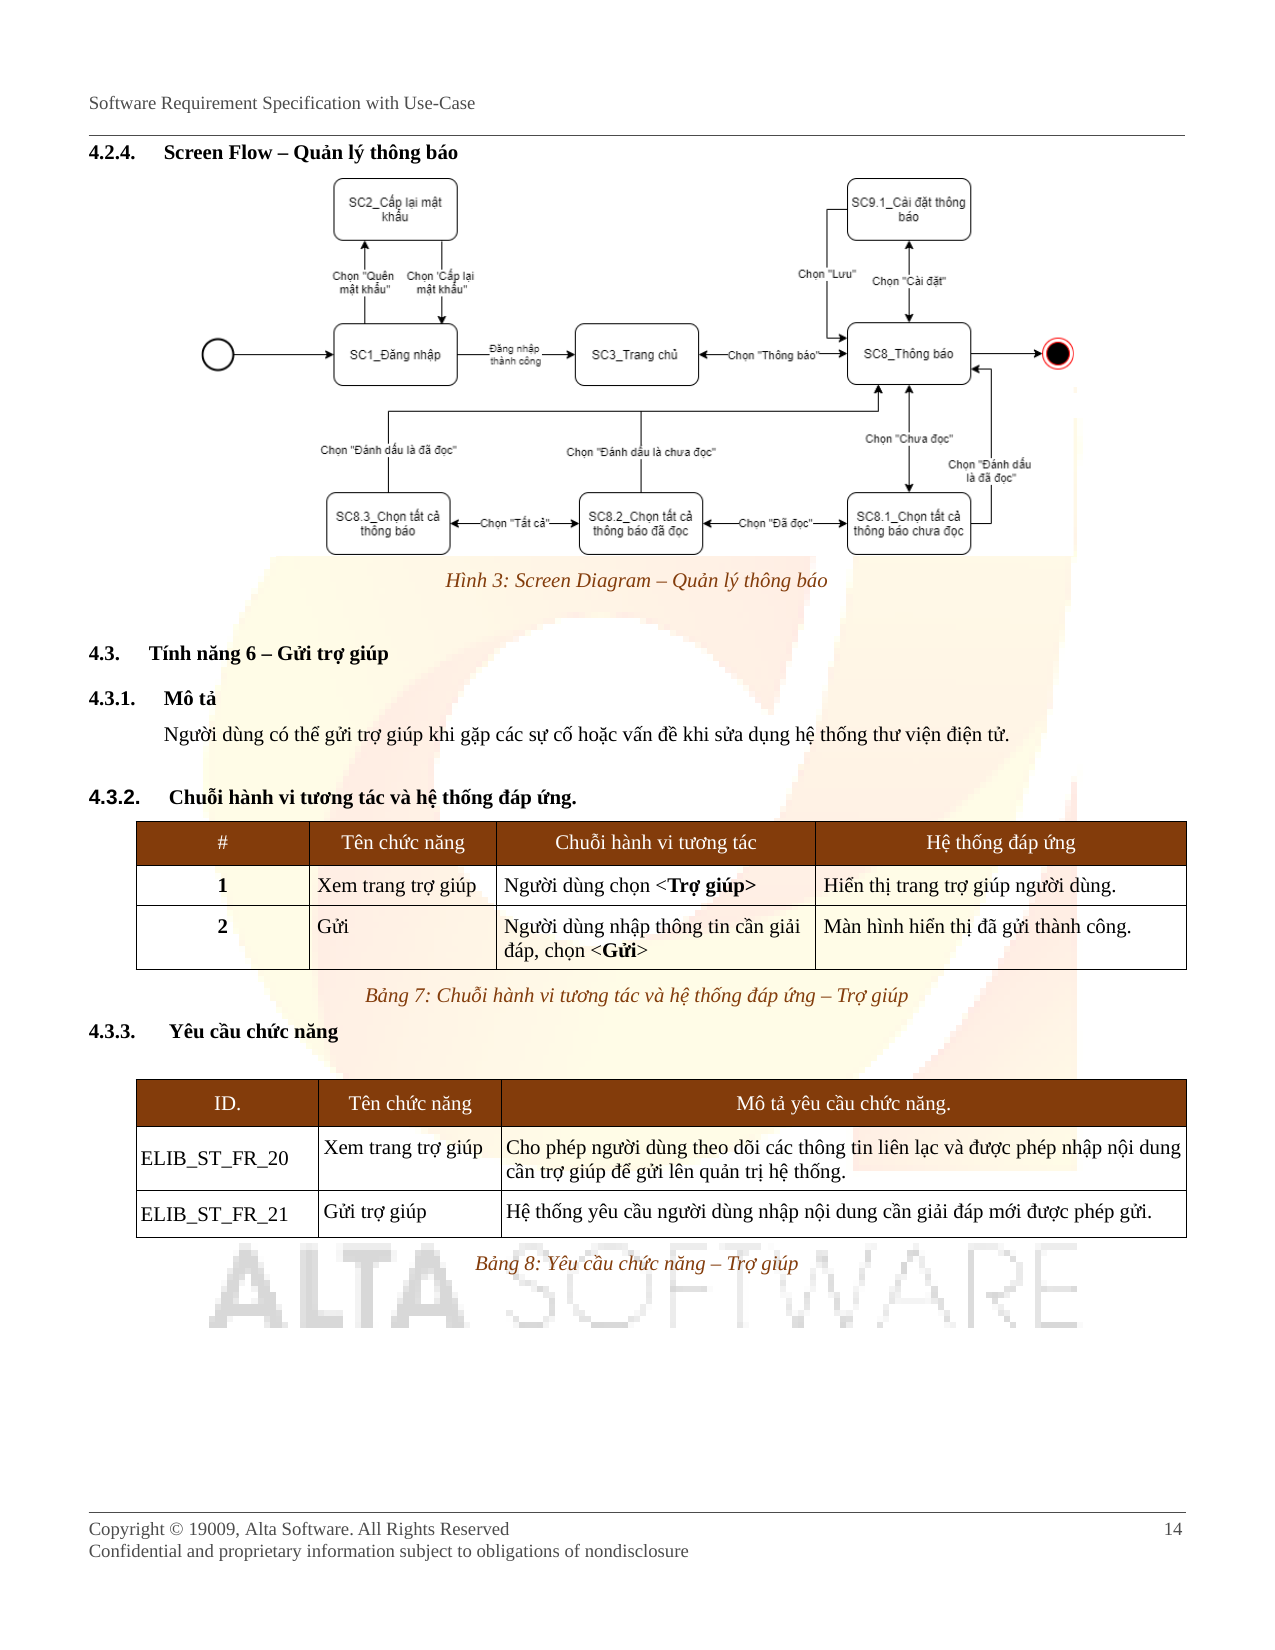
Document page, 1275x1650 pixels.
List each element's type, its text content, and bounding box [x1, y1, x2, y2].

table_cell Xem trang trợ giúp [310, 866, 496, 905]
table_cell 1 [137, 866, 309, 905]
table_cell Màn hình hiển thị đã gửi thành công. [816, 906, 1186, 969]
table_cell Hiển thị trang trợ giúp người dùng. [816, 866, 1186, 905]
text Người dùng có thể gửi trợ giúp khi gặp các sự cố hoặc vấn đề khi sửa dụng hệ thống thư viện điện tử. [88, 722, 1186, 746]
table_header Chuỗi hành vi tương tác [497, 822, 815, 865]
table_cell 2 [137, 906, 309, 969]
table_header ID. [137, 1080, 318, 1126]
table_header # [137, 822, 309, 865]
table_cell Gửi trợ giúp [319, 1191, 501, 1237]
table_header Mô tả yêu cầu chức năng. [502, 1080, 1186, 1126]
table_cell Cho phép người dùng theo dõi các thông tin liên lạc và được phép nhập nội dung cần trợ giúp để gửi lên quản trị hệ thống. [502, 1127, 1186, 1190]
picture [201, 178, 1074, 556]
table_header Tên chức năng [319, 1080, 501, 1126]
subtitle Chuỗi hành vi tương tác và hệ thống đáp ứng. [88, 785, 1186, 809]
table_header Tên chức năng [310, 822, 496, 865]
table_cell Người dùng chọn <Trợ giúp> [497, 866, 815, 905]
table_cell Người dùng nhập thông tin cần giải đáp, chọn <Gửi> [497, 906, 815, 969]
table_cell ELIB_ST_FR_20 [137, 1127, 318, 1190]
subtitle Mô tả [88, 686, 1186, 710]
subtitle Yêu cầu chức năng [88, 1019, 1186, 1043]
table_cell Hệ thống yêu cầu người dùng nhập nội dung cần giải đáp mới được phép gửi. [502, 1191, 1186, 1237]
table_cell Gửi [310, 906, 496, 969]
table_header Hệ thống đáp ứng [816, 822, 1186, 865]
table_cell Xem trang trợ giúp [319, 1127, 501, 1190]
subtitle Screen Flow – Quản lý thông báo [88, 139, 1186, 164]
table_cell ELIB_ST_FR_21 [137, 1191, 318, 1237]
subtitle Tính năng 6 – Gửi trợ giúp [88, 641, 1186, 665]
